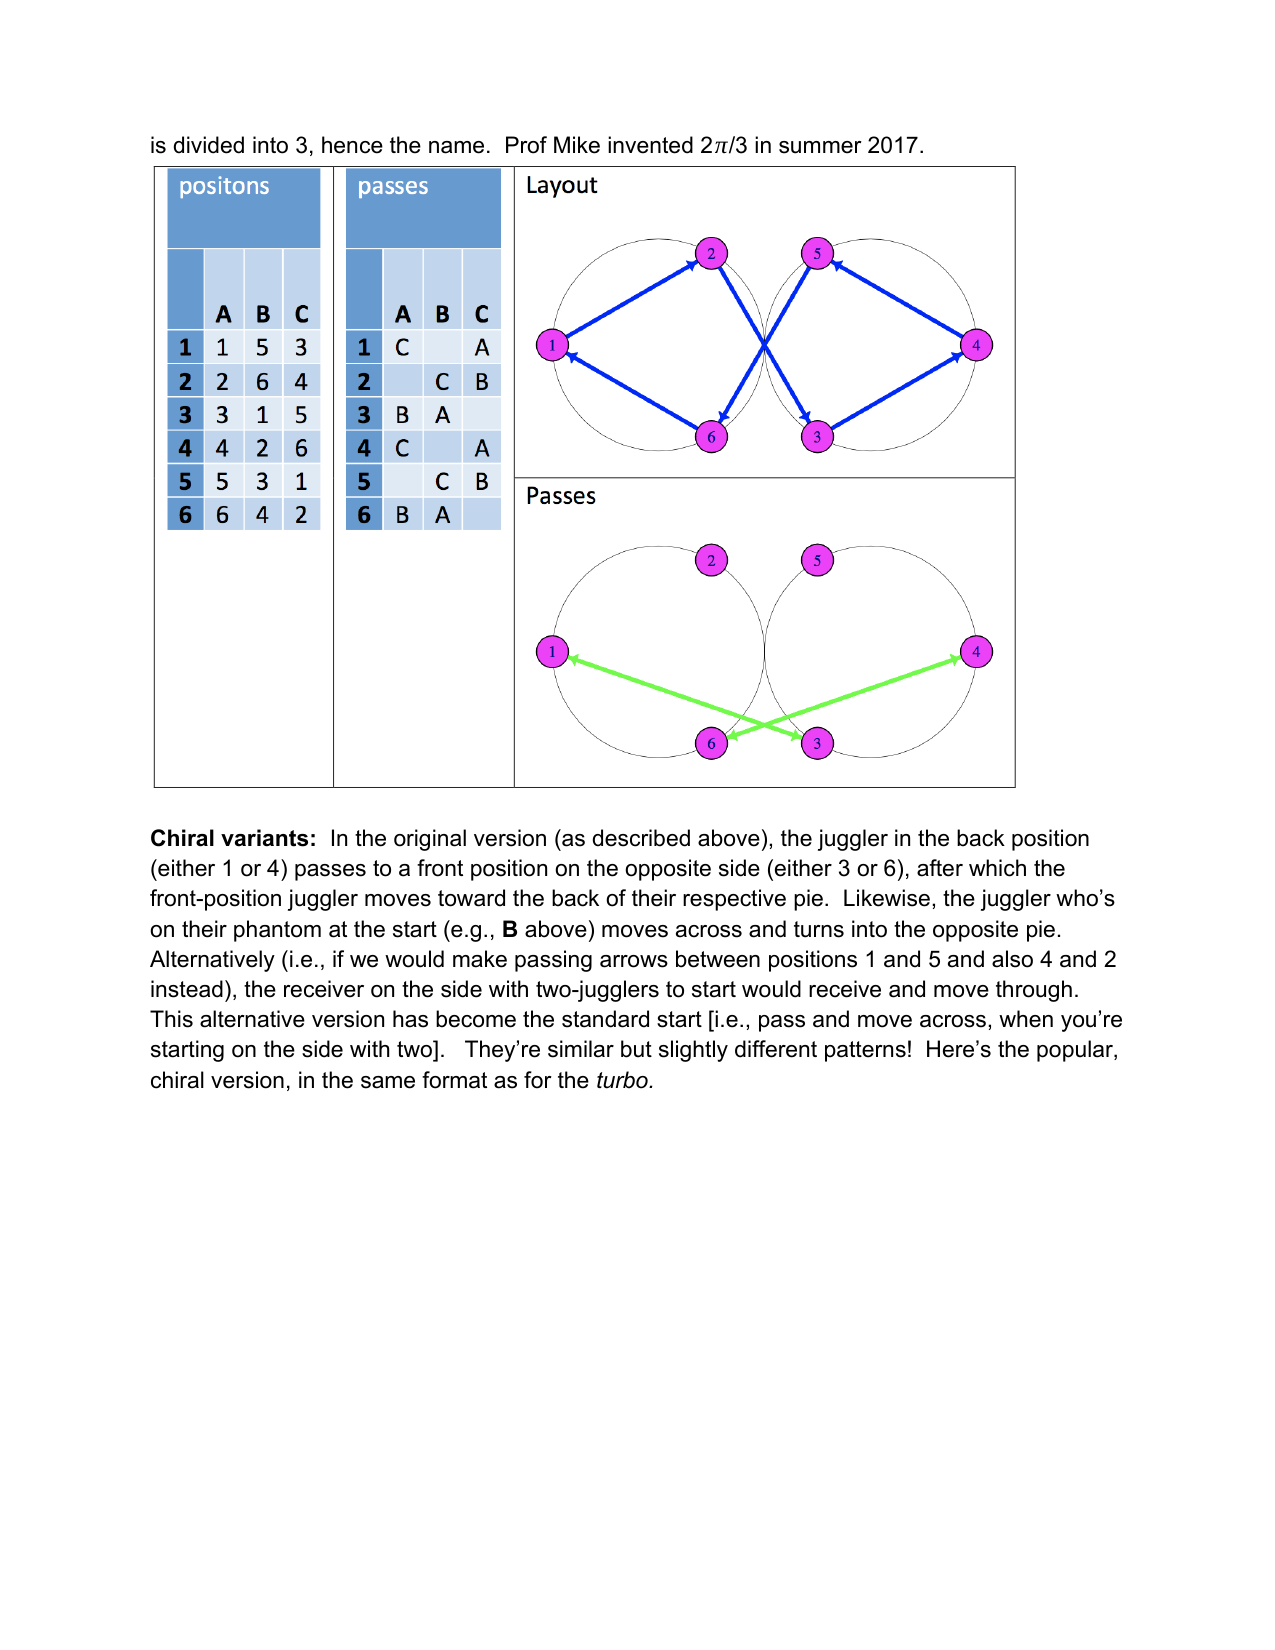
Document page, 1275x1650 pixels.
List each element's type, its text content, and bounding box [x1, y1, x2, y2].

picture [150, 163, 1018, 791]
text Chiral variants: In the original version (as described above), the juggler in the back position (either 1 or 4) passes to a front position on the opposite side (either 3 or 6), after which the front-position juggler moves toward the back of their respective pie. Likewise, the juggler who’s on their phantom at the start (e.g., B above) moves across and turns into the opposite pie. Alternatively (i.e., if we would make passing arrows between positions 1 and 5 and also 4 and 2 instead), the receiver on the side with two-jugglers to start would receive and move through. This alternative version has become the standard start [i.e., pass and move across, when you’re starting on the side with two]. They’re similar but slightly different patterns! Here’s the popular, chiral version, in the same format as for the turbo. [150, 825, 1125, 1093]
